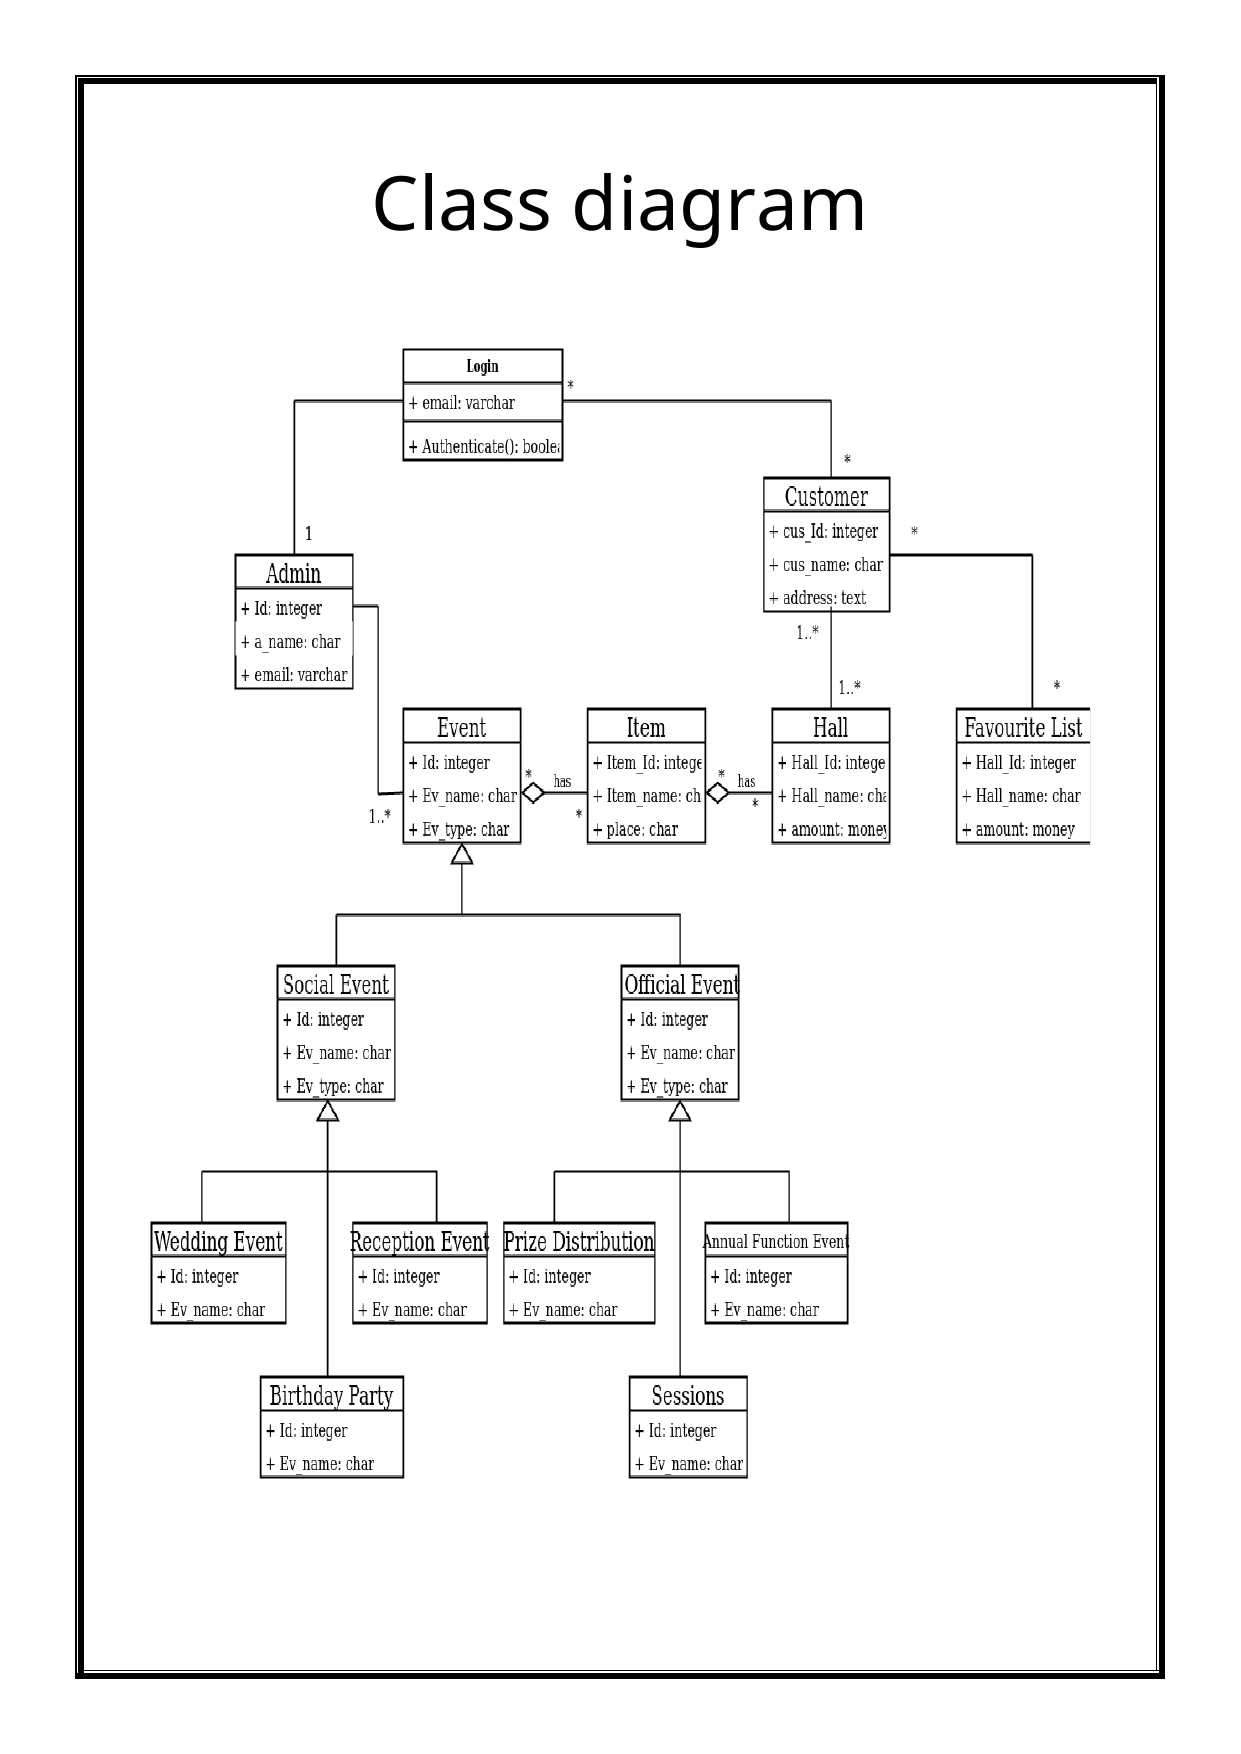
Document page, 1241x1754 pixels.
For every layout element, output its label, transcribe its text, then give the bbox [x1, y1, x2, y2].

picture [150, 348, 1091, 1481]
text Class diagram [150, 150, 1090, 252]
